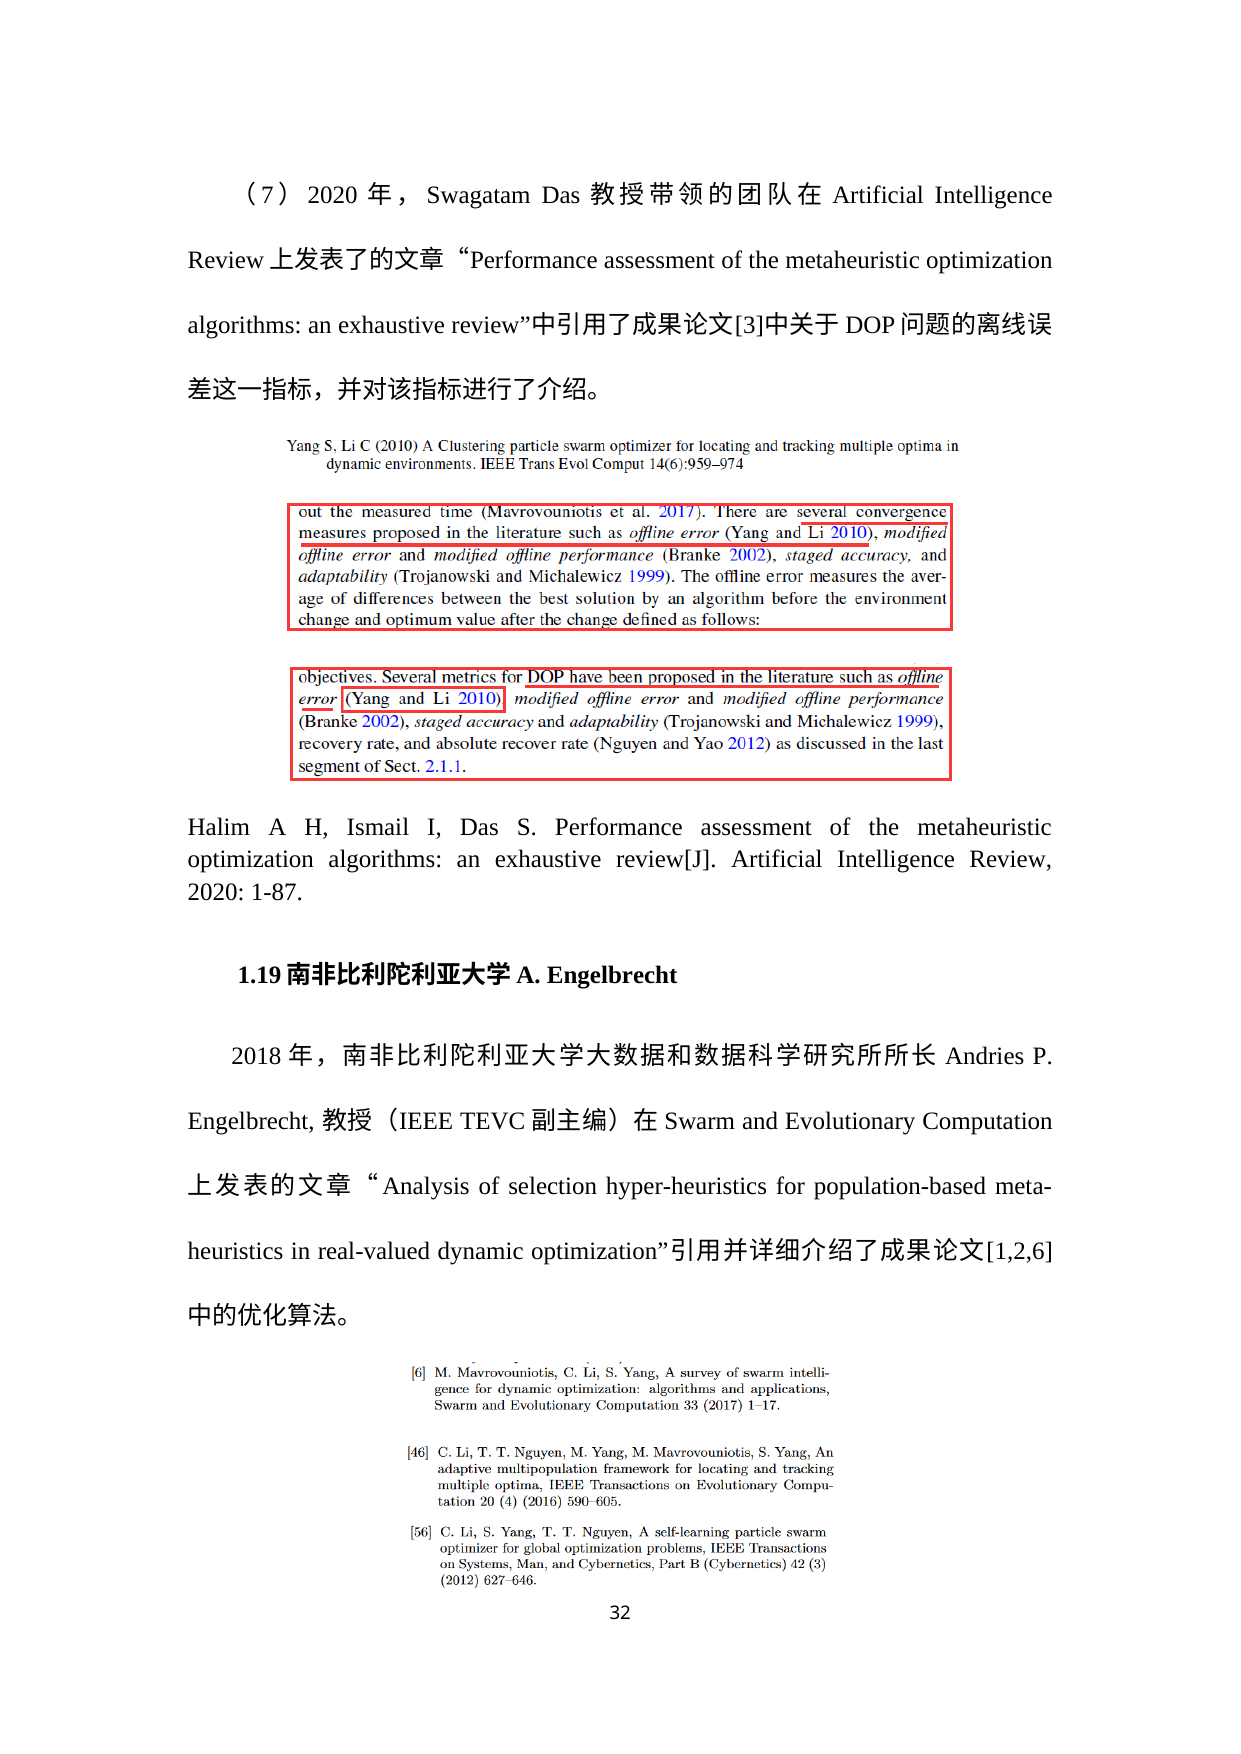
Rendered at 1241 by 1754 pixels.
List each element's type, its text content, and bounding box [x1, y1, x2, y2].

picture [402, 1443, 839, 1509]
picture [280, 436, 960, 474]
text Halim A H, Ismail I, Das S. Performance assessment of the metaheuristic optimization algorithms: an exhaustive review[J]. Artificial Intelligence Review, 2020: 1-87. [187, 810, 1053, 907]
picture [408, 1362, 833, 1413]
subtitle 1.19南非比利陀利亚大学A. Engelbrecht [237, 940, 1053, 1005]
picture [286, 663, 954, 783]
picture [407, 1524, 833, 1589]
picture [284, 501, 957, 633]
text 2018年，南非比利陀利亚大学大数据和数据科学研究所所长Andries P. Engelbrecht, 教授（IEEE TEVC副主编）在Swarm and Evolutionary Computation上发表的文章“Analysis of selection hyper-heuristics for population-based meta-heuristics in real-valued dynamic optimization”引用并详细介绍了成果论文[1,2,6]中的优化算法。 [187, 1021, 1053, 1346]
list （7）2020年，Swagatam Das教授带领的团队在Artificial Intelligence Review上发表了的文章“Performance assessment of the metaheuristic optimization algorithms: an exhaustive review”中引用了成果论文[3]中关于DOP问题的离线误差这一指标，并对该指标进行了介绍。 [187, 160, 1053, 420]
